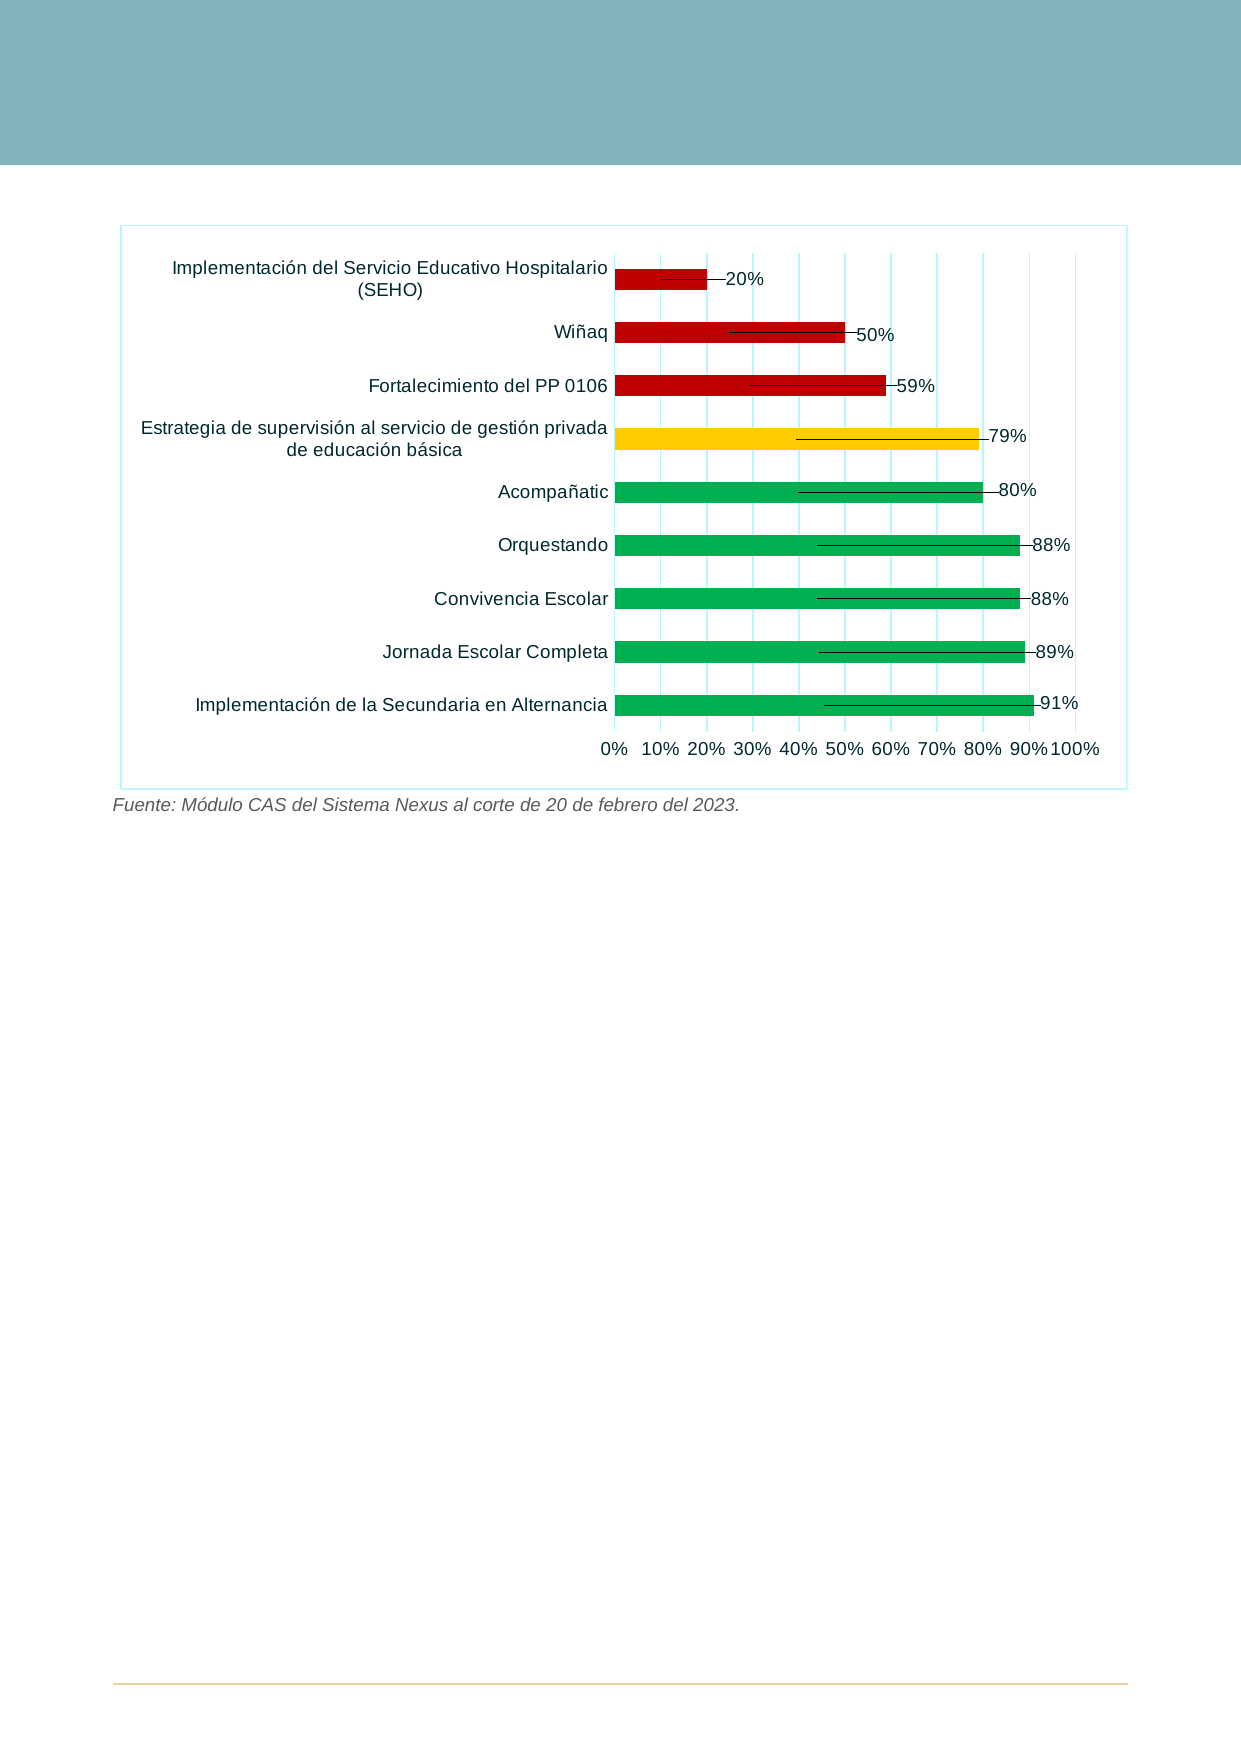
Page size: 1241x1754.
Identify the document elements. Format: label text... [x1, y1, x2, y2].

text Fuente: Módulo CAS del Sistema Nexus al corte de 20 de febrero del 2023. [112, 275, 1128, 816]
